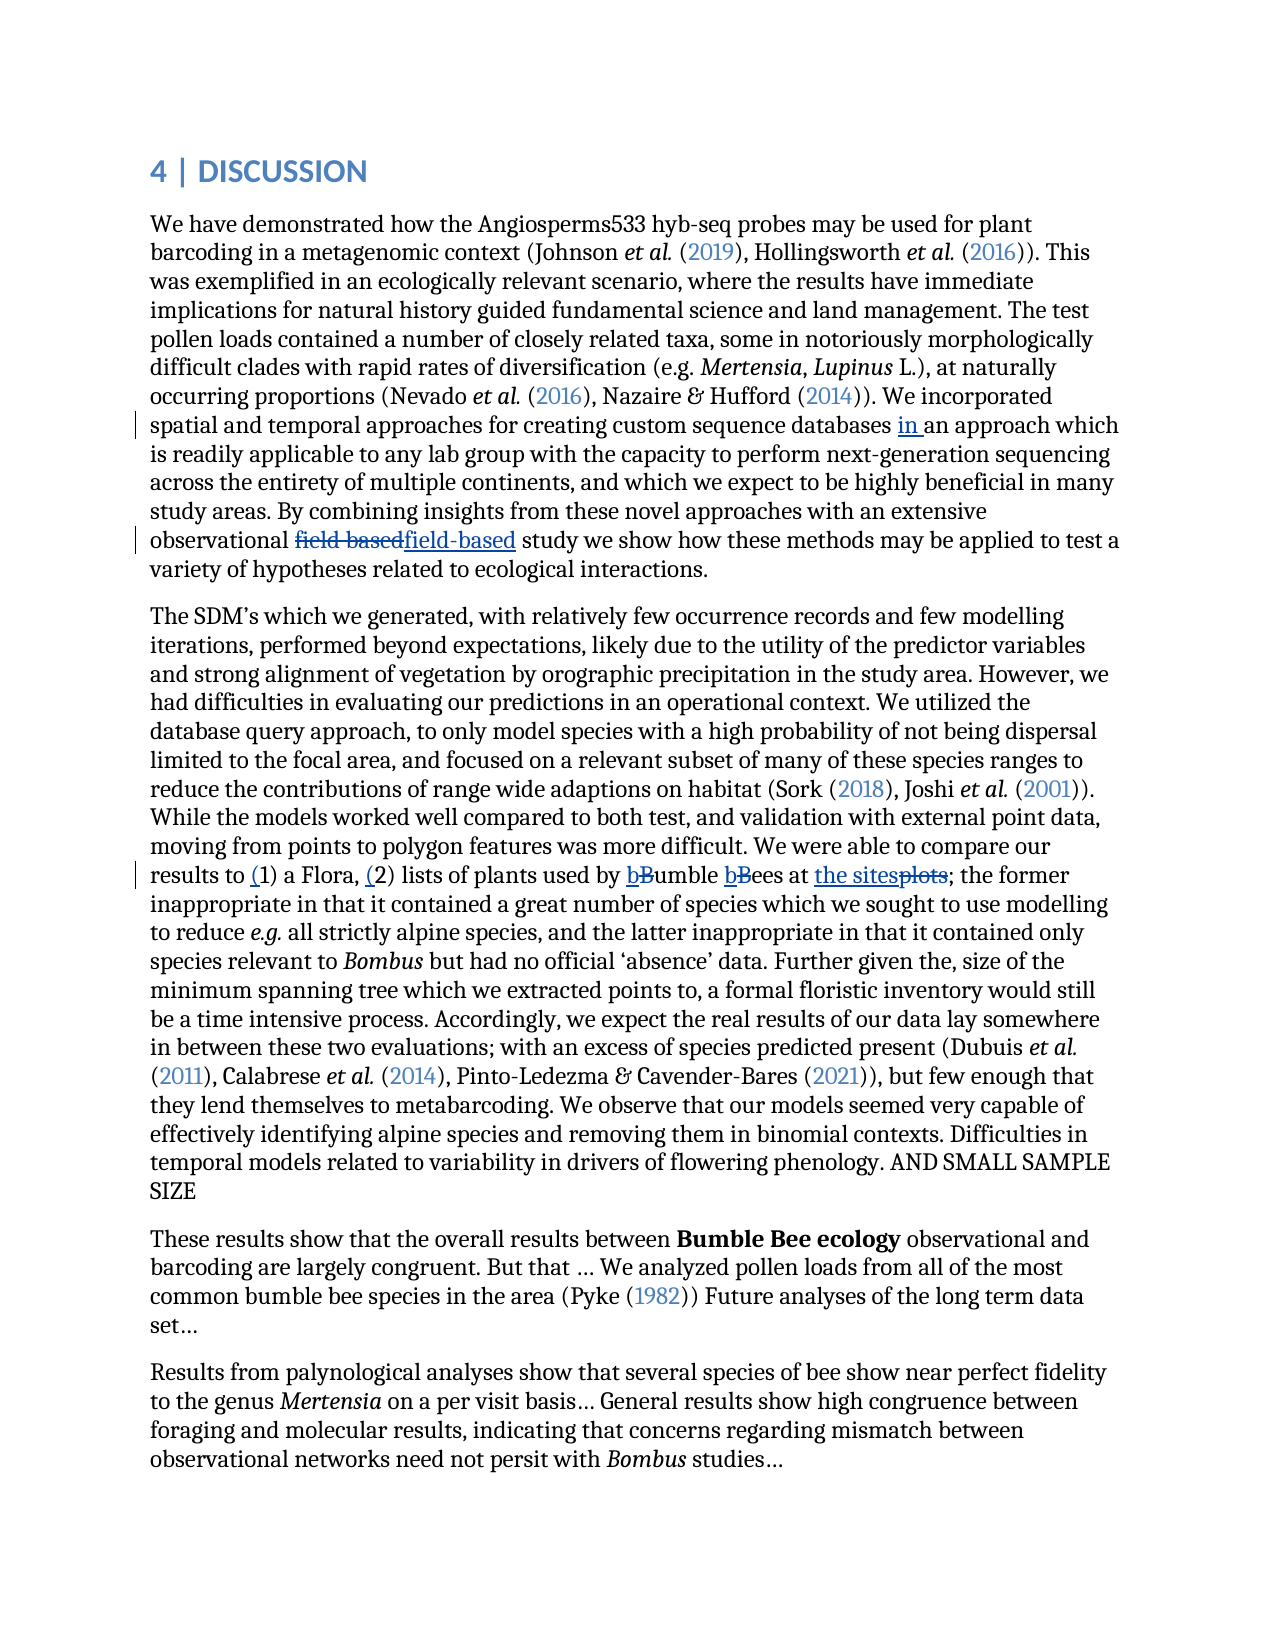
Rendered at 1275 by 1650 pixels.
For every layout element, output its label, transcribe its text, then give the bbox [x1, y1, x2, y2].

text We have demonstrated how the Angiosperms533 hyb-seq probes may be used for plant barcoding in a metagenomic context (Johnson et al. (2019), Hollingsworth et al. (2016)). This was exemplified in an ecologically relevant scenario, where the results have immediate implications for natural history guided fundamental science and land management. The test pollen loads contained a number of closely related taxa, some in notoriously morphologically difficult clades with rapid rates of diversification (e.g. Mertensia, Lupinus L.), at naturally occurring proportions (Nevado et al. (2016), Nazaire & Hufford (2014)). We incorporated spatial and temporal approaches for creating custom sequence databases an approach which is readily applicable to any lab group with the capacity to perform next-generation sequencing across the entirety of multiple continents, and which we expect to be highly beneficial in many study areas. By combining insights from these novel approaches with an extensive observational study we show how these methods may be applied to test a variety of hypotheses related to ecological interactions. [150, 209, 1125, 583]
text These results show that the overall results between Bumble Bee ecology observational and barcoding are largely congruent. But that … We analyzed pollen loads from all of the most common bumble bee species in the area (Pyke (1982)) Future analyses of the long term data set… [150, 1224, 1125, 1339]
text The SDM’s which we generated, with relatively few occurrence records and few modelling iterations, performed beyond expectations, likely due to the utility of the predictor variables and strong alignment of vegetation by orographic precipitation in the study area. However, we had difficulties in evaluating our predictions in an operational context. We utilized the database query approach, to only model species with a high probability of not being dispersal limited to the focal area, and focused on a relevant subset of many of these species ranges to reduce the contributions of range wide adaptions on habitat (Sork (2018), Joshi et al. (2001)). While the models worked well compared to both test, and validation with external point data, moving from points to polygon features was more difficult. We were able to compare our results to 1) a Flora, 2) lists of plants used by umble ees at ; the former inappropriate in that it contained a great number of species which we sought to use modelling to reduce e.g. all strictly alpine species, and the latter inappropriate in that it contained only species relevant to Bombus but had no official ‘absence’ data. Further given the, size of the minimum spanning tree which we extracted points to, a formal floristic inventory would still be a time intensive process. Accordingly, we expect the real results of our data lay somewhere in between these two evaluations; with an excess of species predicted present (Dubuis et al. (2011), Calabrese et al. (2014), Pinto-Ledezma & Cavender-Bares (2021)), but few enough that they lend themselves to metabarcoding. We observe that our models seemed very capable of effectively identifying alpine species and removing them in binomial contexts. Difficulties in temporal models related to variability in drivers of flowering phenology. AND SMALL SAMPLE SIZE [150, 602, 1125, 1206]
subtitle 4 | DISCUSSION [150, 150, 1125, 191]
text Results from palynological analyses show that several species of bee show near perfect fidelity to the genus Mertensia on a per visit basis… General results show high congruence between foraging and molecular results, indicating that concerns regarding mismatch between observational networks need not persit with Bombus studies… [150, 1358, 1125, 1473]
